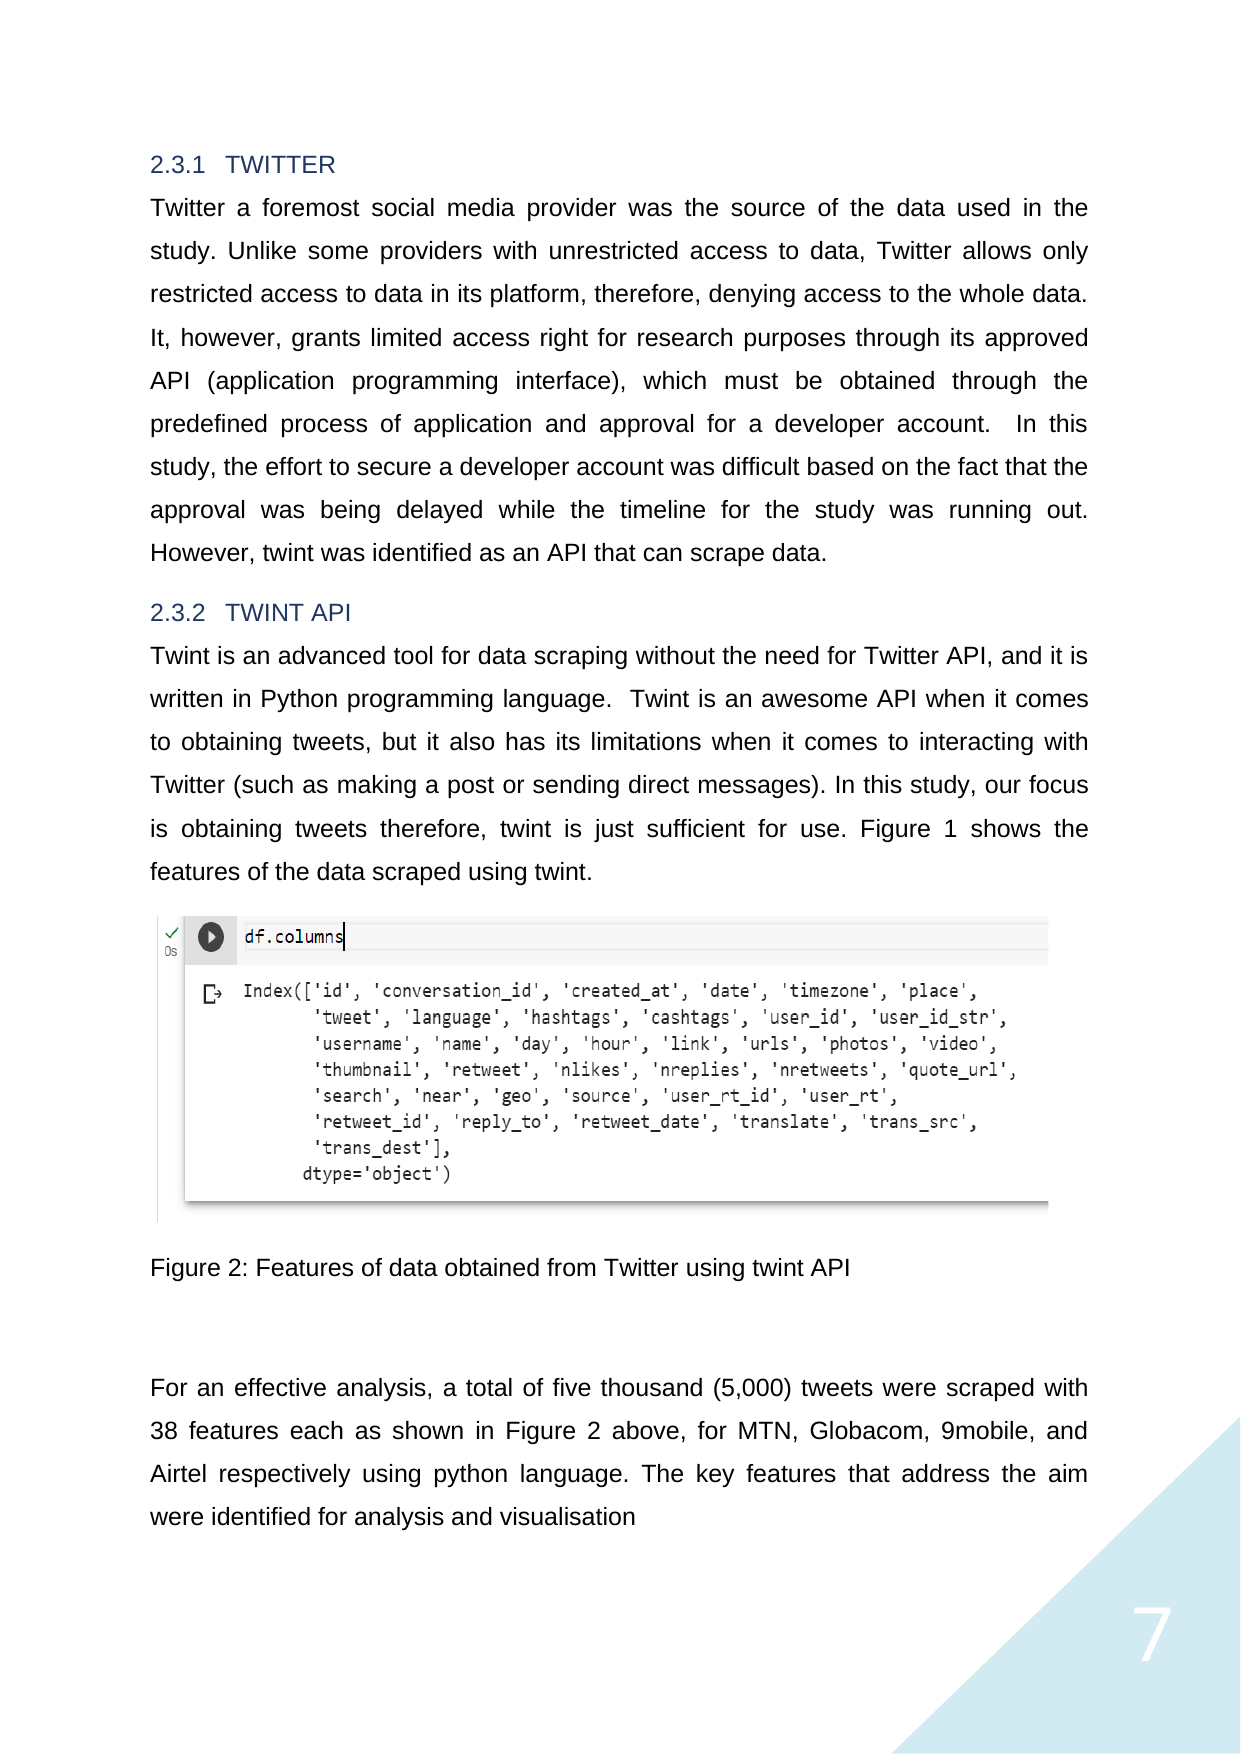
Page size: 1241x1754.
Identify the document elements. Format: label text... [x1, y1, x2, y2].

text For an effective analysis, a total of five thousand (5,000) tweets were scraped with 38 features each as shown in Figure 2 above, for MTN, Globacom, 9mobile, and Airtel respectively using python language. The key features that address the aim were identified for analysis and visualisation [150, 1372, 1090, 1531]
text Twitter a foremost social media provider was the source of the data used in the study. Unlike some providers with unrestricted access to data, Twitter allows only restricted access to data in its platform, therefore, denying access to the whole data. It, however, grants limited access right for research purposes through its approved API (application programming interface), which must be obtained through the predefined process of application and approval for a developer account. In this study, the effort to secure a developer account was difficult based on the fact that the approval was being delayed while the timeline for the study was running out. However, twint was identified as an API that can scrape data. [150, 193, 1090, 567]
subtitle 2.3.1 TWITTER [150, 150, 1090, 179]
text Twint is an advanced tool for data scraping without the need for Twitter API, and it is written in Python programming language. Twint is an awesome API when it comes to obtaining tweets, but it also has its limitations when it comes to interacting with Twitter (such as making a post or sending direct messages). In this study, our focus is obtaining tweets therefore, twint is just sufficient for use. Figure 1 shows the features of the data scraped using twint. [150, 641, 1090, 885]
picture [150, 916, 1049, 1222]
subtitle 2.3.2 TWINT API [150, 598, 1090, 627]
text Figure 2: Features of data obtained from Twitter using twint API [150, 1253, 1090, 1282]
